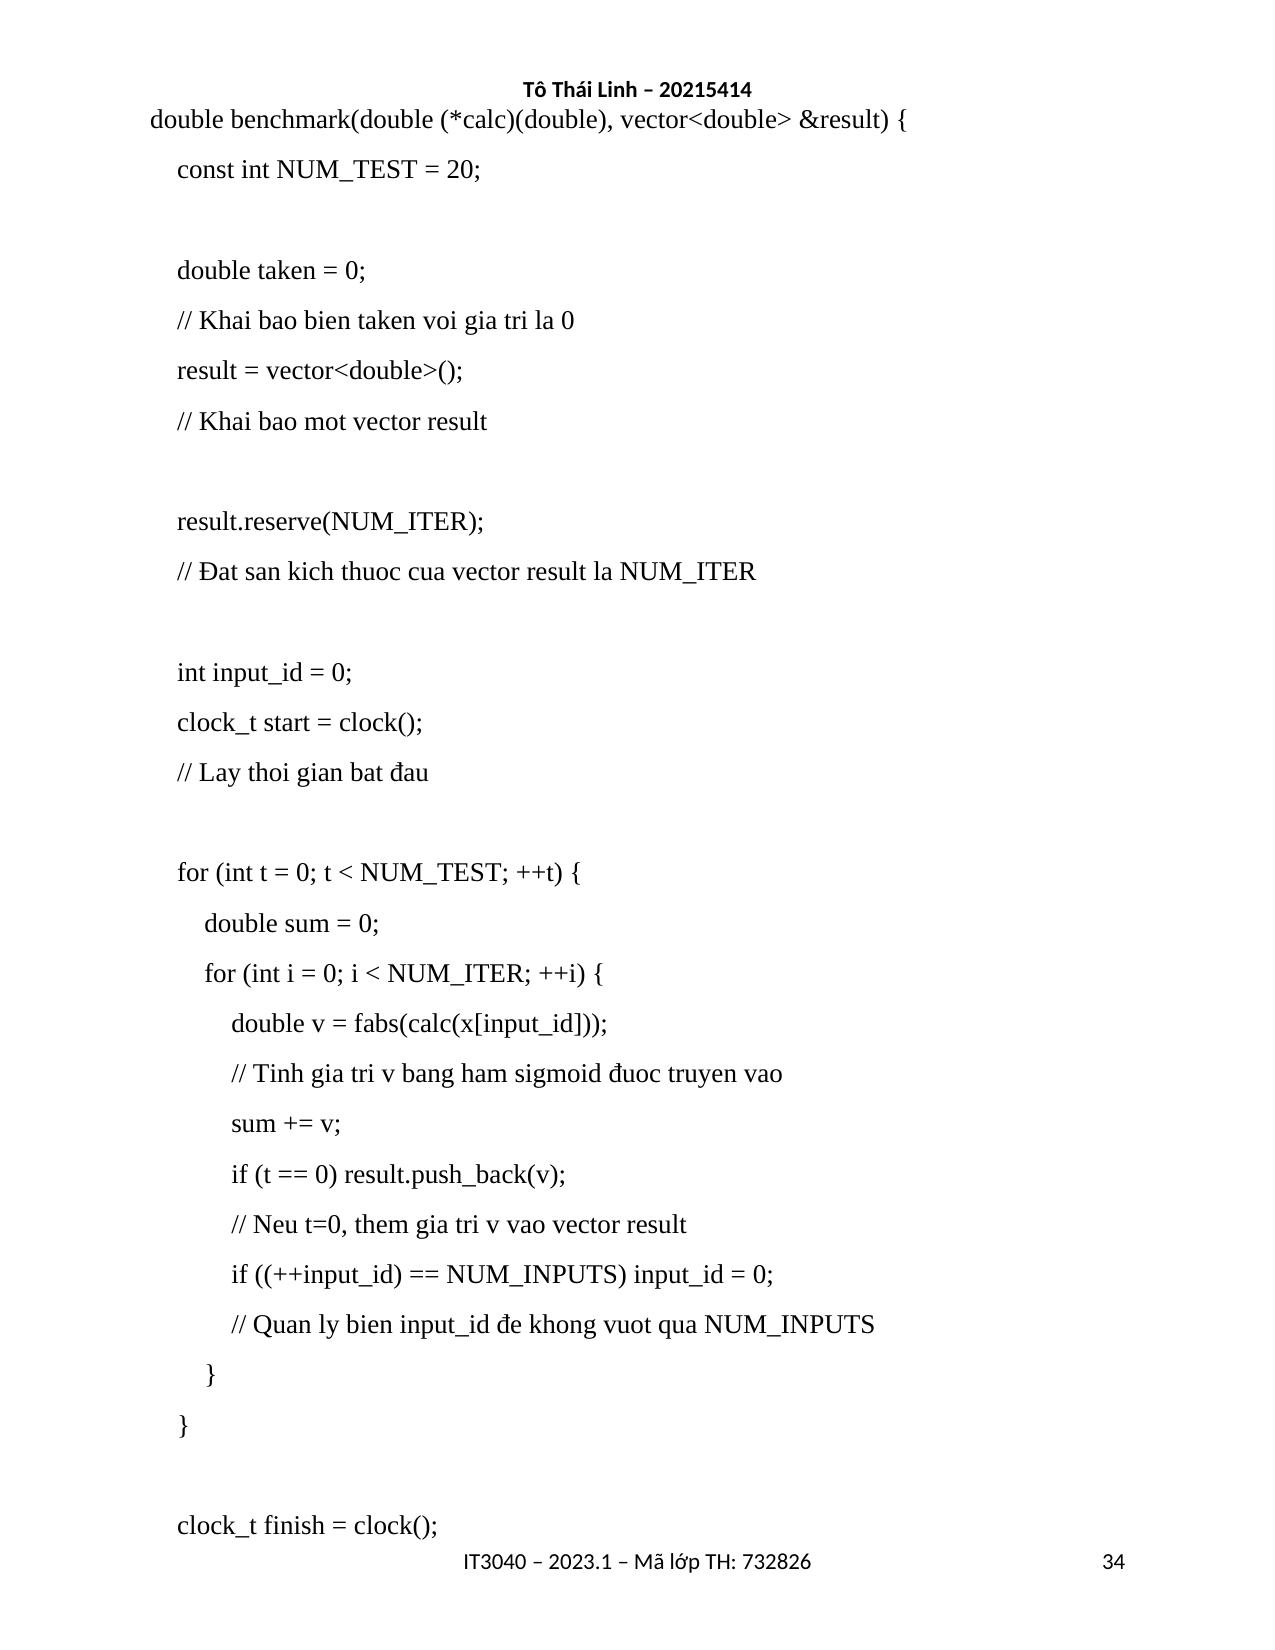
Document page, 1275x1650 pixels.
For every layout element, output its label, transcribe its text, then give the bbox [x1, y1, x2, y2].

text if (t == 0) result.push_back(v); [150, 1158, 1125, 1189]
text double sum = 0; [150, 907, 1125, 938]
text } [150, 1359, 1125, 1390]
text } [150, 1409, 1125, 1440]
text result.reserve(NUM_ITER); [150, 505, 1125, 536]
text // Khai bao mot vector result [150, 405, 1125, 436]
text sum += v; [150, 1108, 1125, 1139]
text result = vector<double>(); [150, 354, 1125, 386]
text for (int t = 0; t < NUM_TEST; ++t) { [150, 857, 1125, 888]
text // Quan ly bien input_id đe khong vuot qua NUM_INPUTS [150, 1308, 1125, 1339]
text double taken = 0; [150, 254, 1125, 285]
text const int NUM_TEST = 20; [150, 154, 1125, 185]
text for (int i = 0; i < NUM_ITER; ++i) { [150, 957, 1125, 988]
text // Tinh gia tri v bang ham sigmoid đuoc truyen vao [150, 1057, 1125, 1088]
text clock_t start = clock(); [150, 706, 1125, 737]
text // Lay thoi gian bat đau [150, 756, 1125, 787]
text // Neu t=0, them gia tri v vao vector result [150, 1208, 1125, 1239]
text int input_id = 0; [150, 656, 1125, 687]
text double benchmark(double (*calc)(double), vector<double> &result) { [150, 103, 1125, 134]
text // Khai bao bien taken voi gia tri la 0 [150, 304, 1125, 335]
text double v = fabs(calc(x[input_id])); [150, 1007, 1125, 1038]
text clock_t finish = clock(); [150, 1509, 1125, 1540]
text // Đat san kich thuoc cua vector result la NUM_ITER [150, 555, 1125, 586]
text if ((++input_id) == NUM_INPUTS) input_id = 0; [150, 1258, 1125, 1289]
